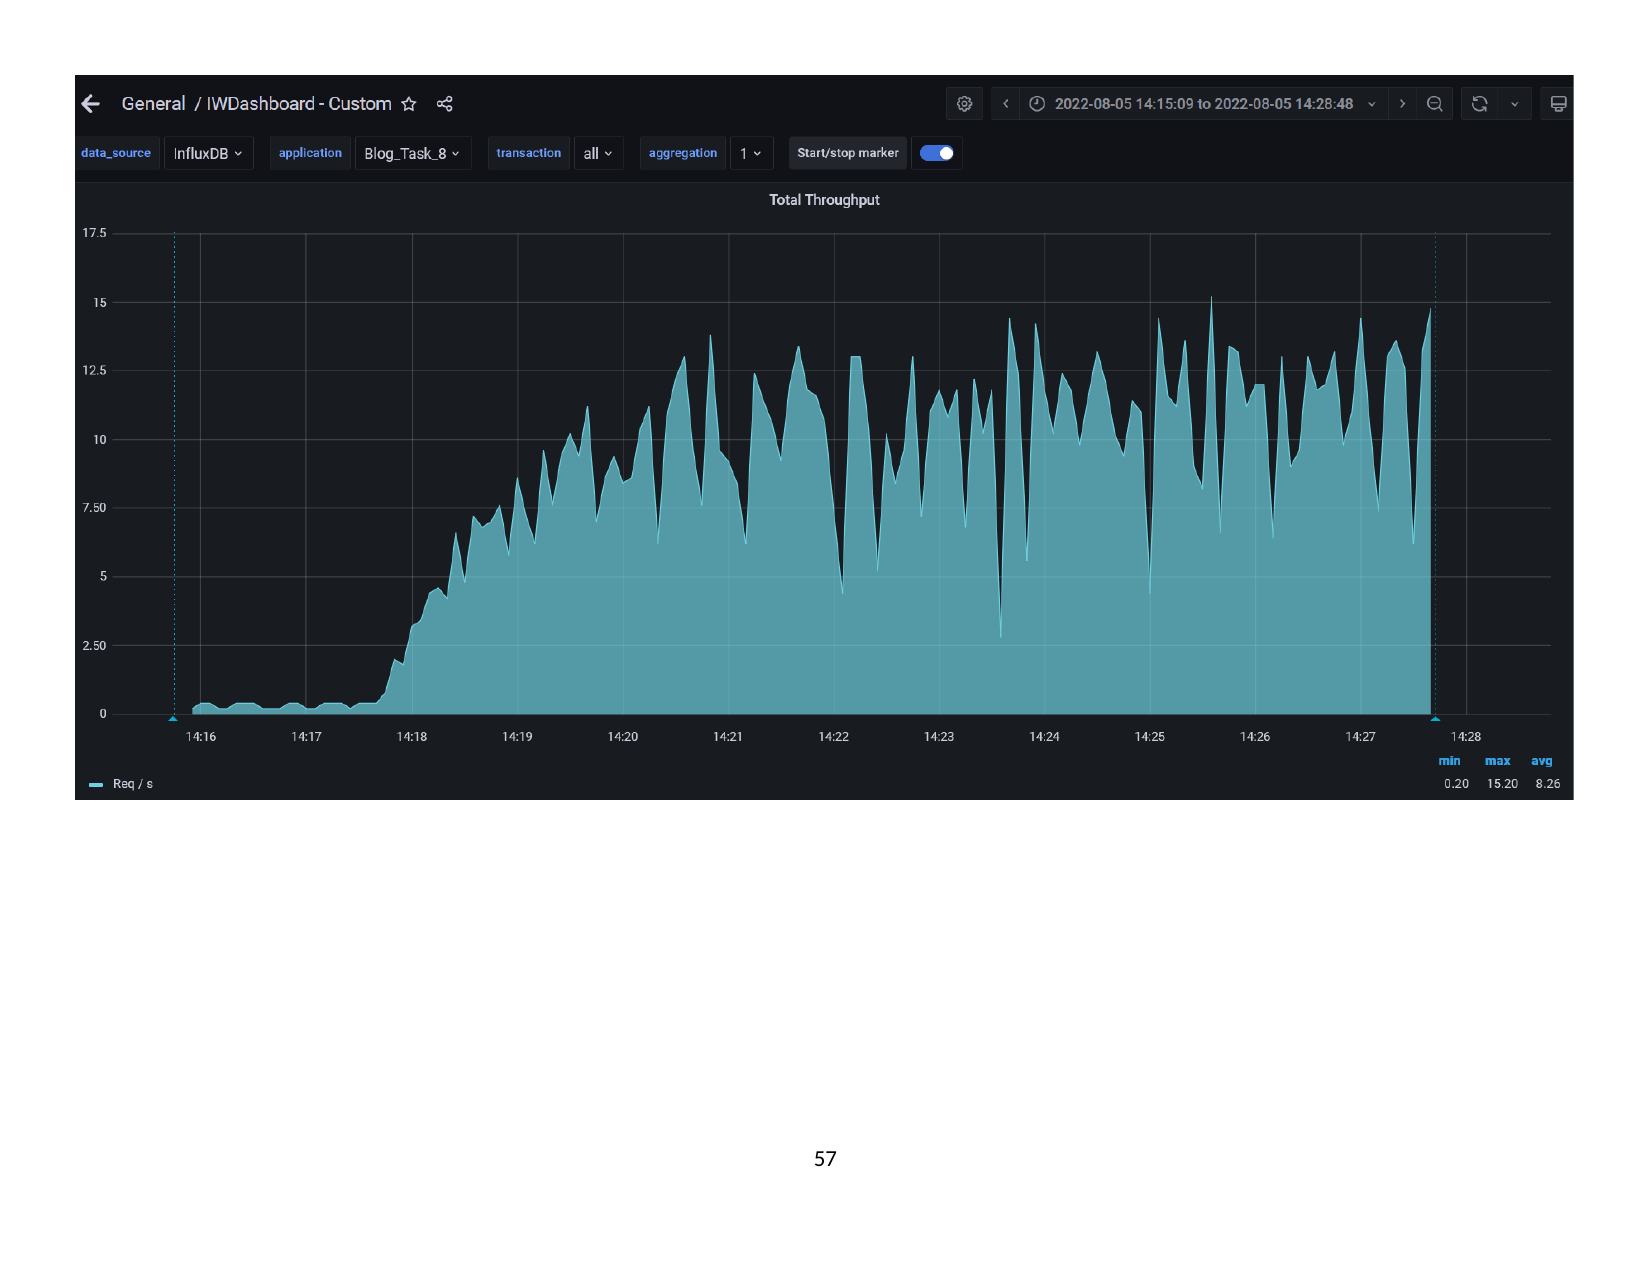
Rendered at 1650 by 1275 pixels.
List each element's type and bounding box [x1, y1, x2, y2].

picture [75, 75, 1574, 800]
